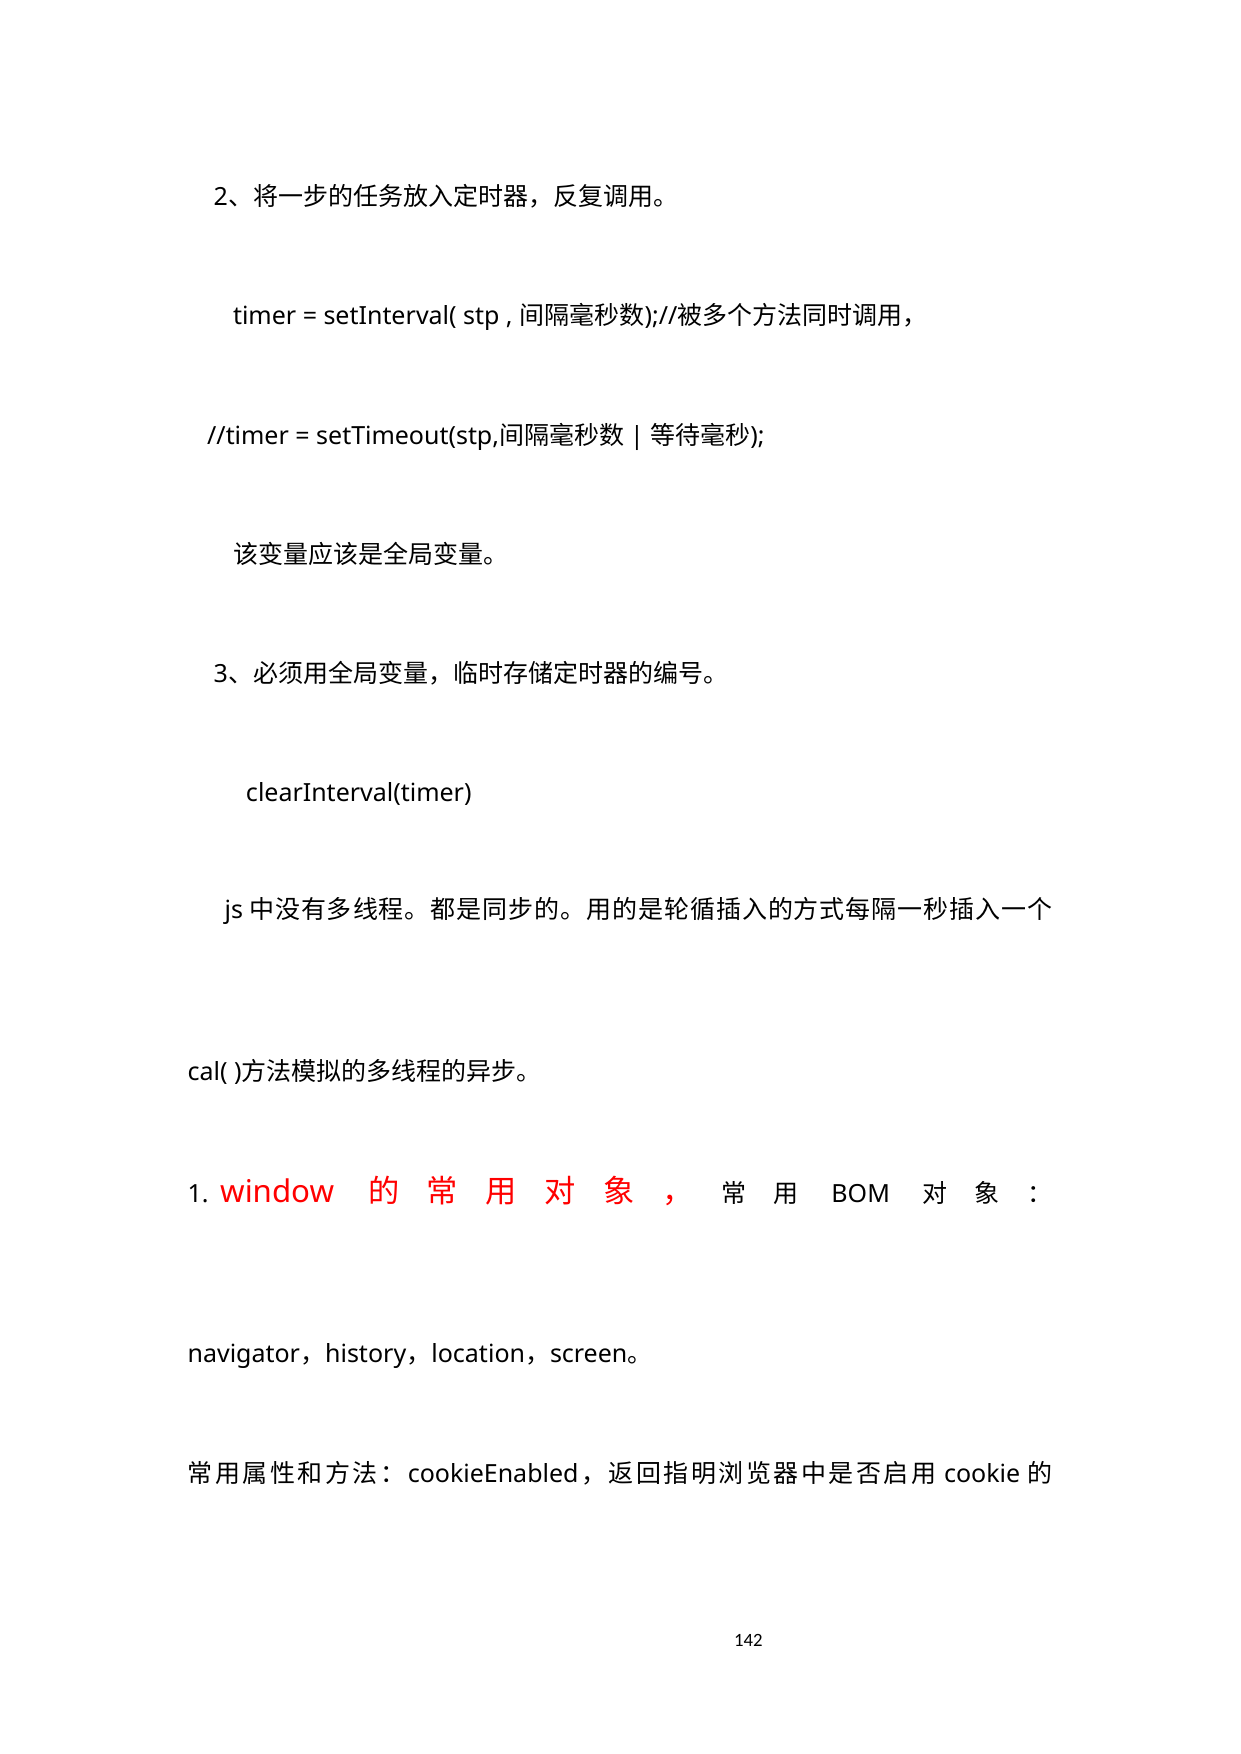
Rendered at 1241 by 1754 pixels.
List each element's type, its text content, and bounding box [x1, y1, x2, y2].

text clearInterval(timer) [187, 759, 1053, 824]
list window的常用对象，常用BOM对象：navigator，history，location，screen。 [187, 1157, 1053, 1384]
text 该变量应该是全局变量。 [187, 520, 1053, 585]
text 2、将一步的任务放入定时器，反复调用。 [187, 162, 1053, 227]
text //timer = setTimeout(stp,间隔毫秒数 | 等待毫秒); [187, 401, 1053, 466]
text timer = setInterval( stp , 间隔毫秒数);//被多个方法同时调用， [187, 281, 1053, 346]
text js中没有多线程。都是同步的。用的是轮循插入的方式每隔一秒插入一个cal( )方法模拟的多线程的异步。 [187, 875, 1053, 1102]
text 3、必须用全局变量，临时存储定时器的编号。 [187, 639, 1053, 704]
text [187, 1439, 1053, 1504]
